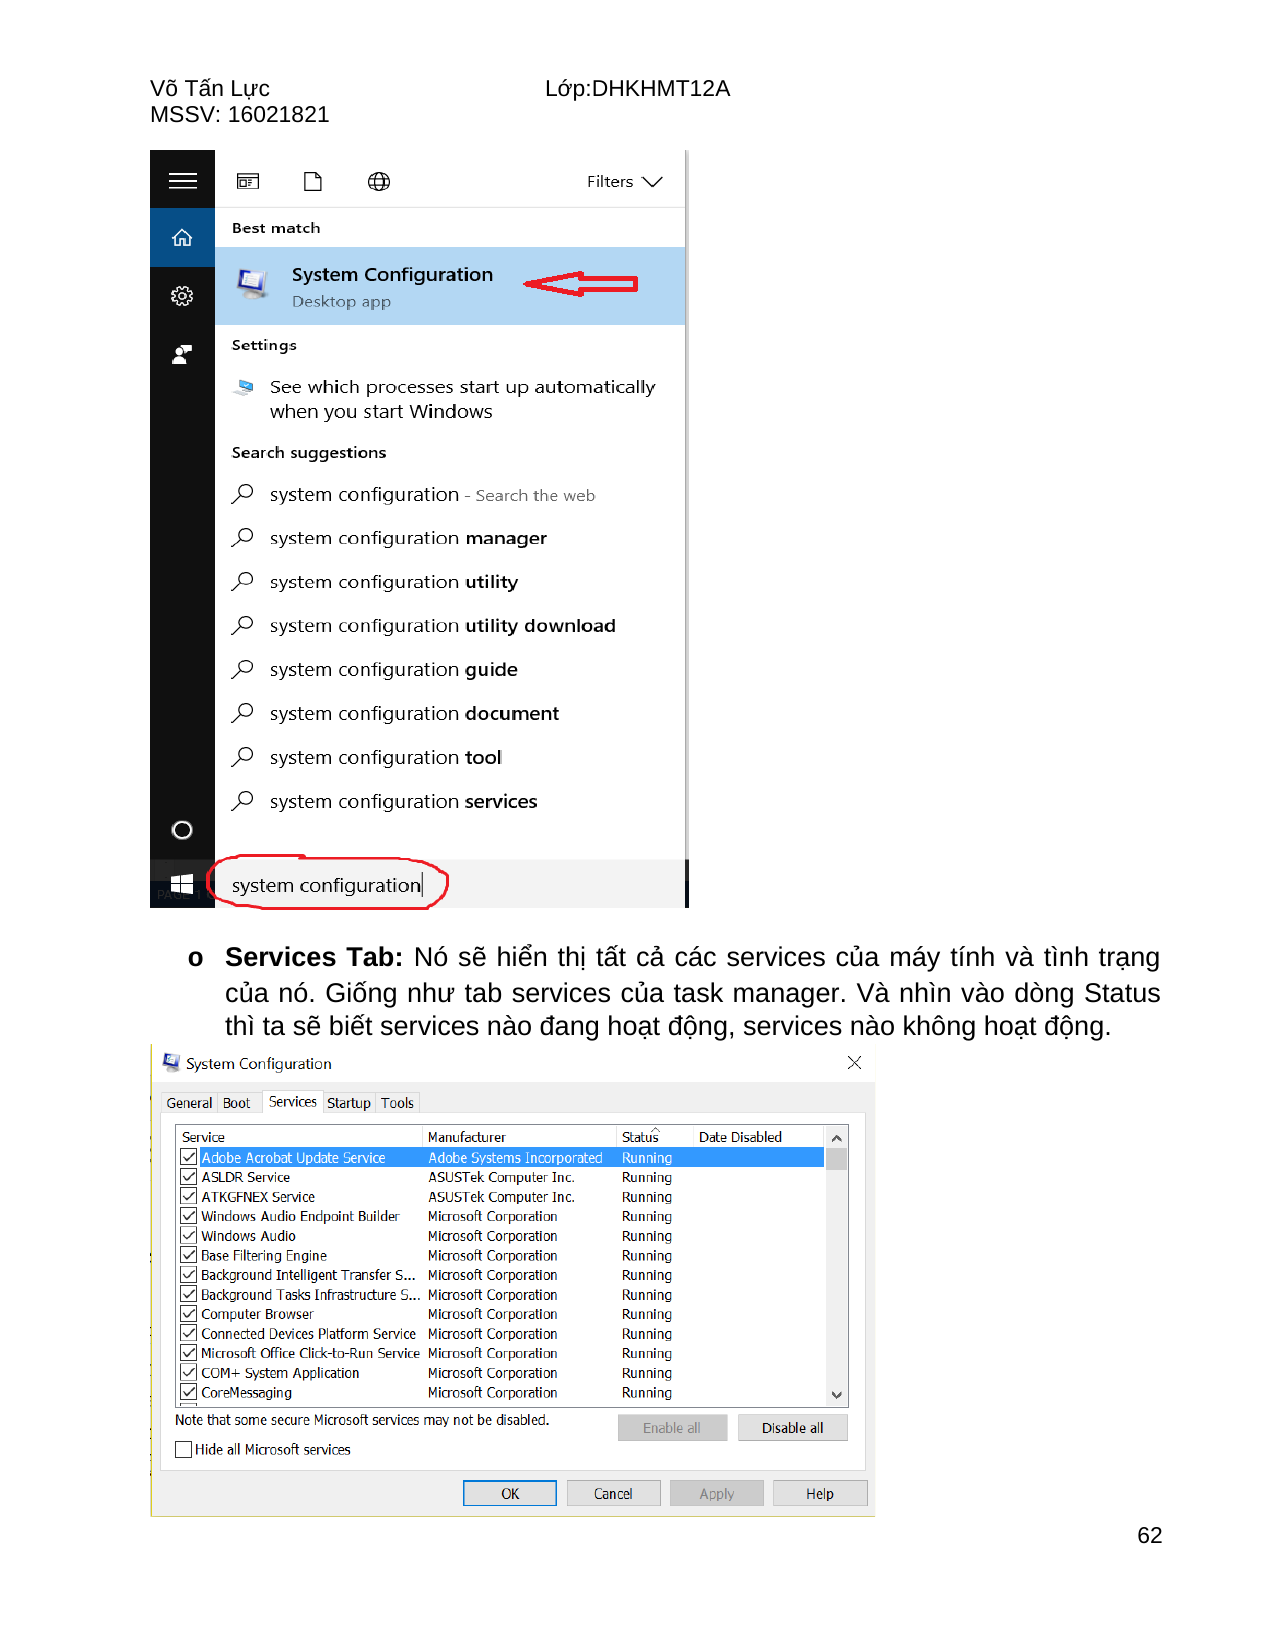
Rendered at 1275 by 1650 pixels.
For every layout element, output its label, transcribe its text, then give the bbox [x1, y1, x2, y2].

picture [150, 150, 689, 939]
list Services Tab: Nó sẽ hiển thị tất cả các services của máy tính và tình trạng của nó. Giống như tab services của task manager. Và nhìn vào dòng Status thì ta sẽ biết services nào đang hoạt động, services nào không hoạt động. [187, 941, 1162, 1042]
picture [150, 1044, 876, 1517]
